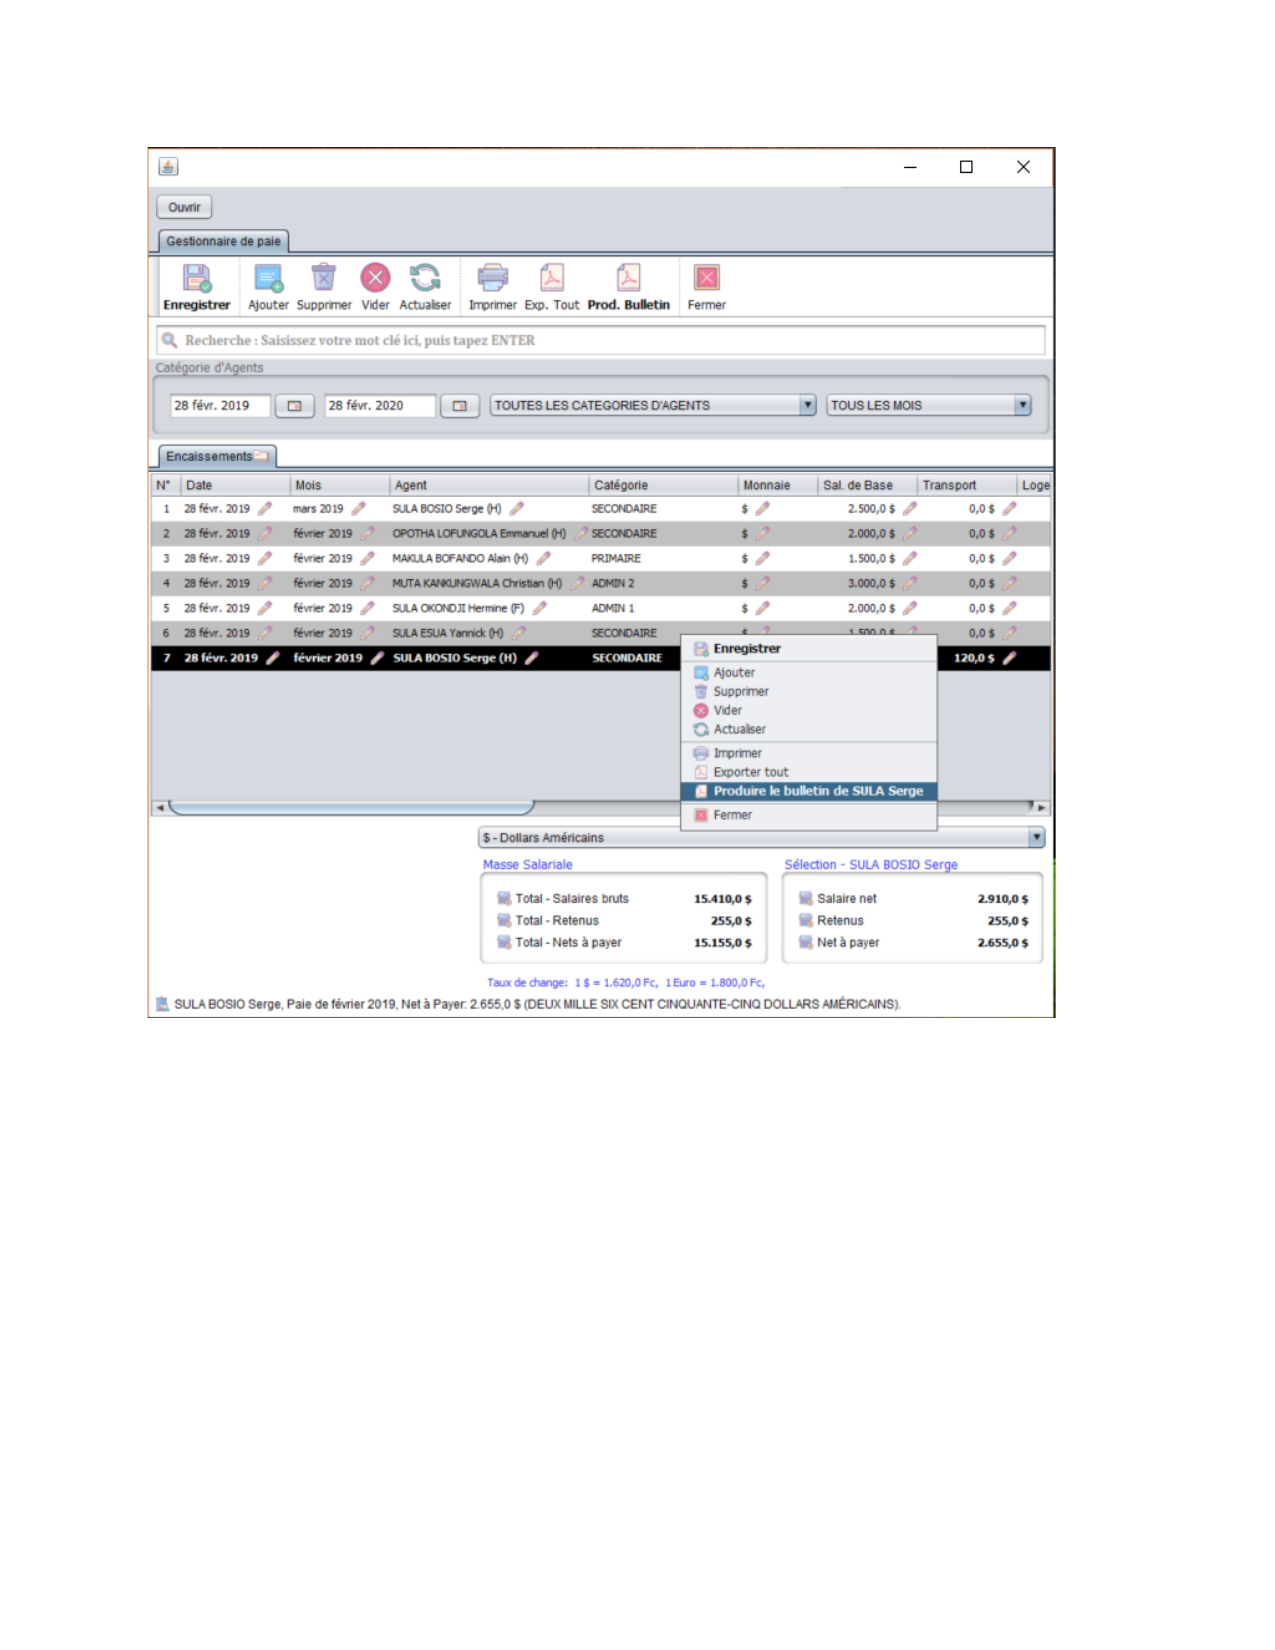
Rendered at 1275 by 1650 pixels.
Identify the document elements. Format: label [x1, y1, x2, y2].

picture [147, 147, 1056, 1018]
